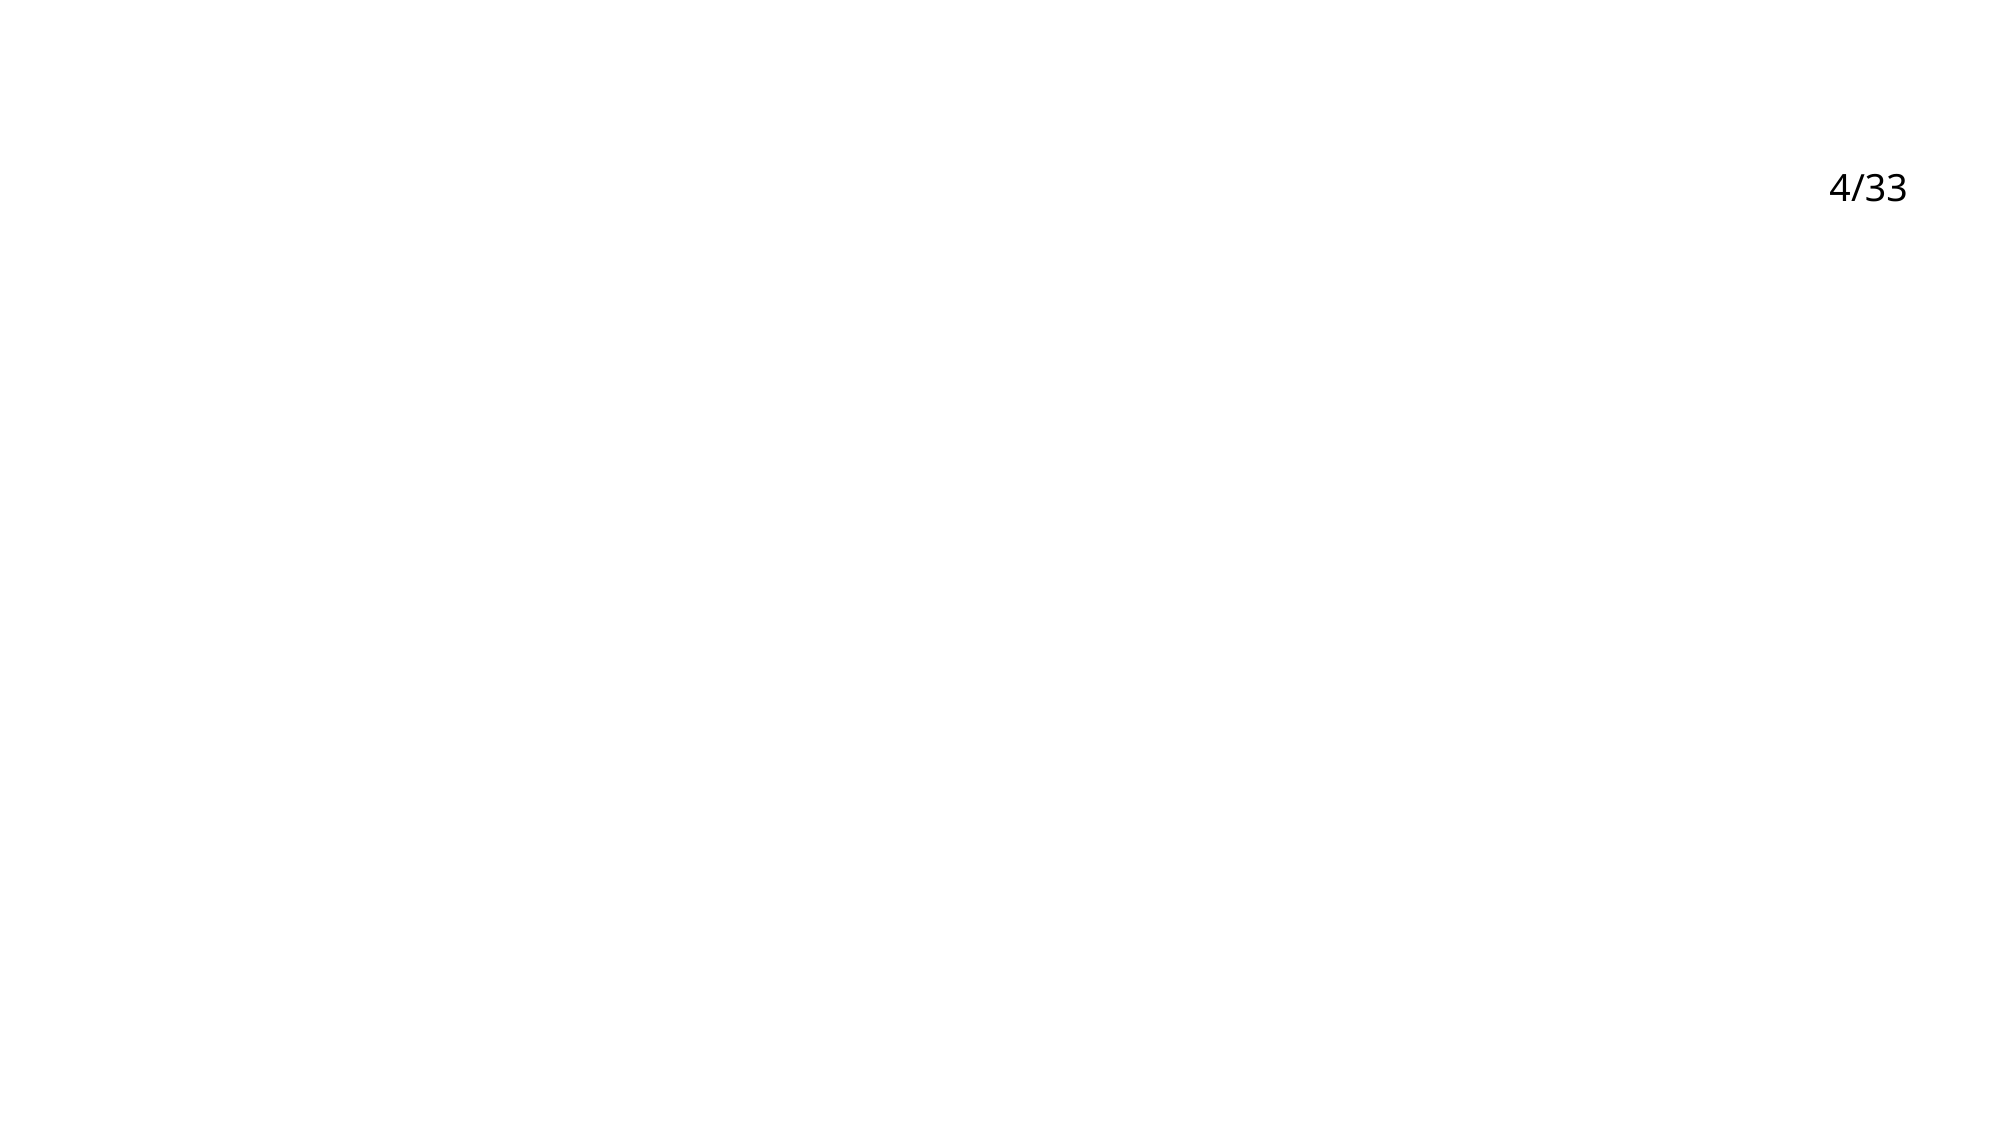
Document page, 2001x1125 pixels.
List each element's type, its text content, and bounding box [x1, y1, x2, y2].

text 4/33 [1829, 161, 1913, 212]
